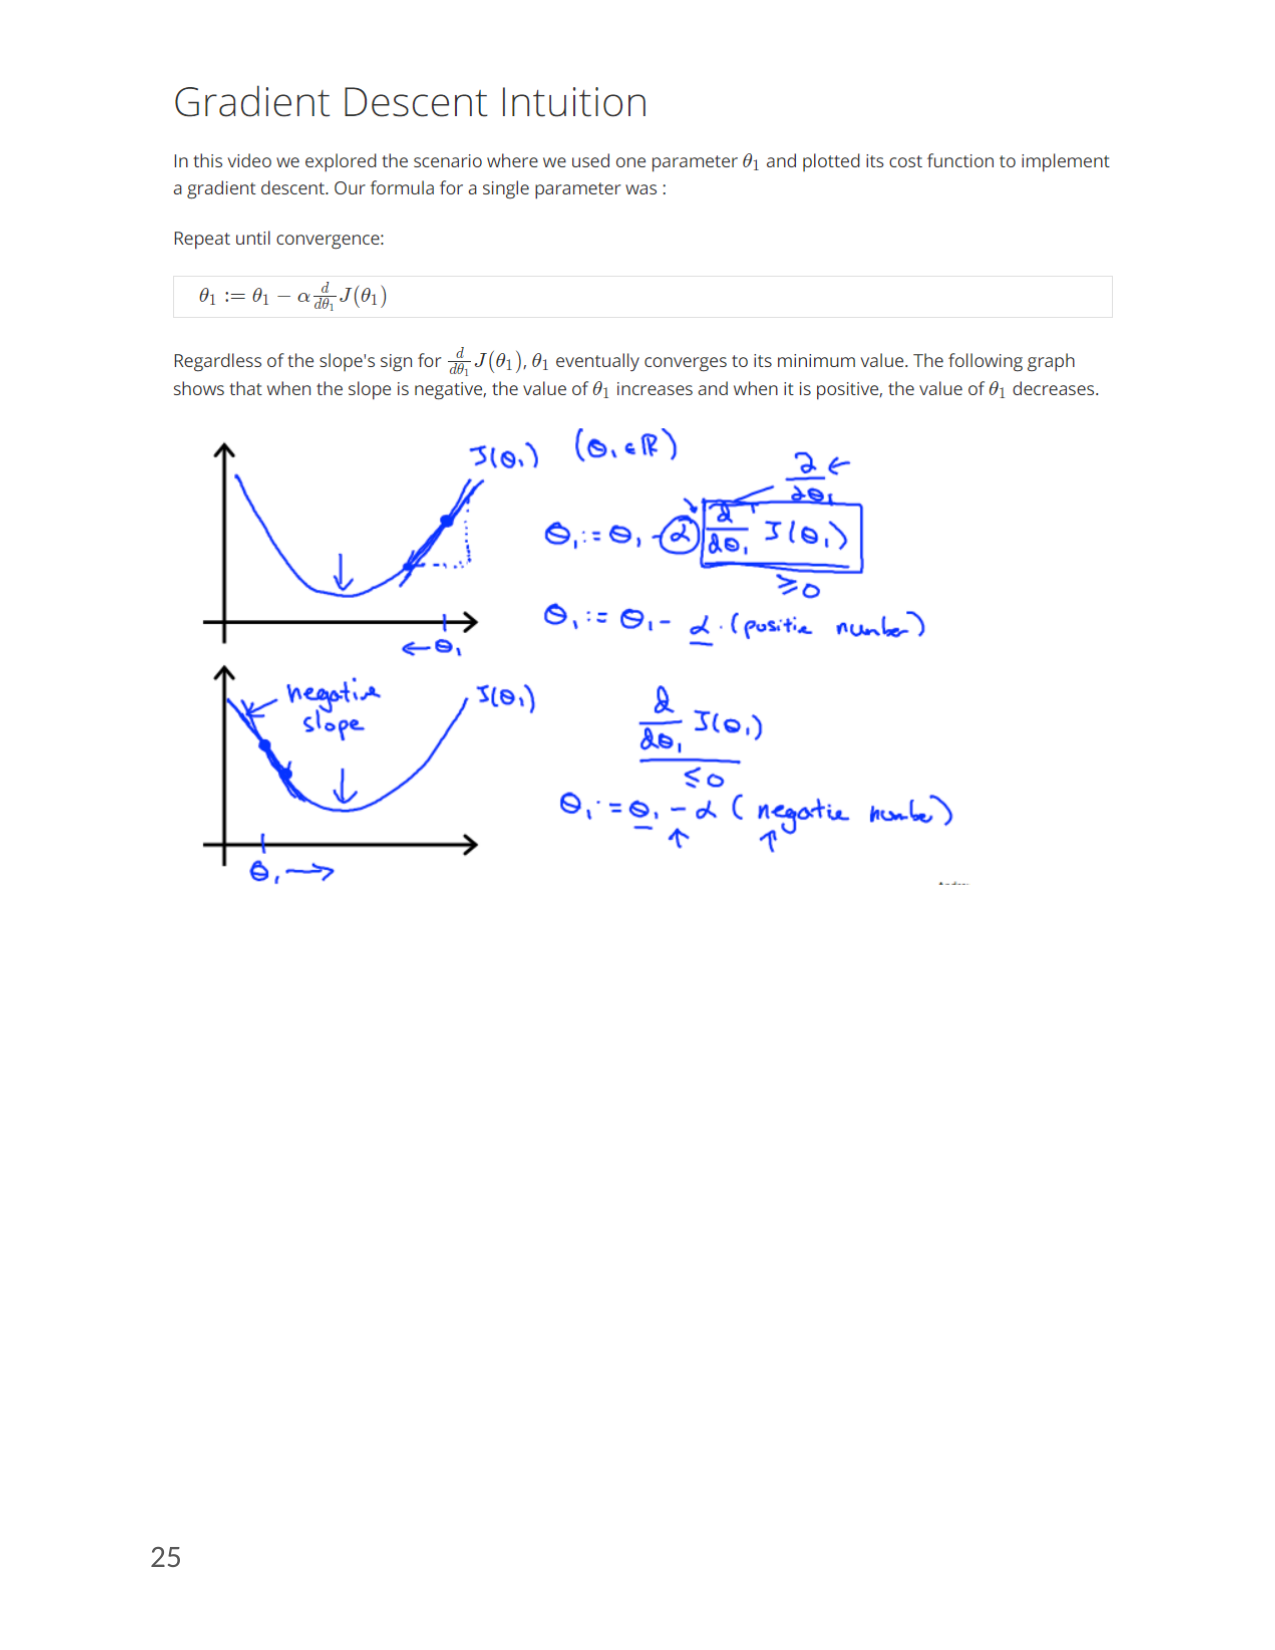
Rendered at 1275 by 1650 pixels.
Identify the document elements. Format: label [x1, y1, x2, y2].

picture [150, 75, 1138, 902]
